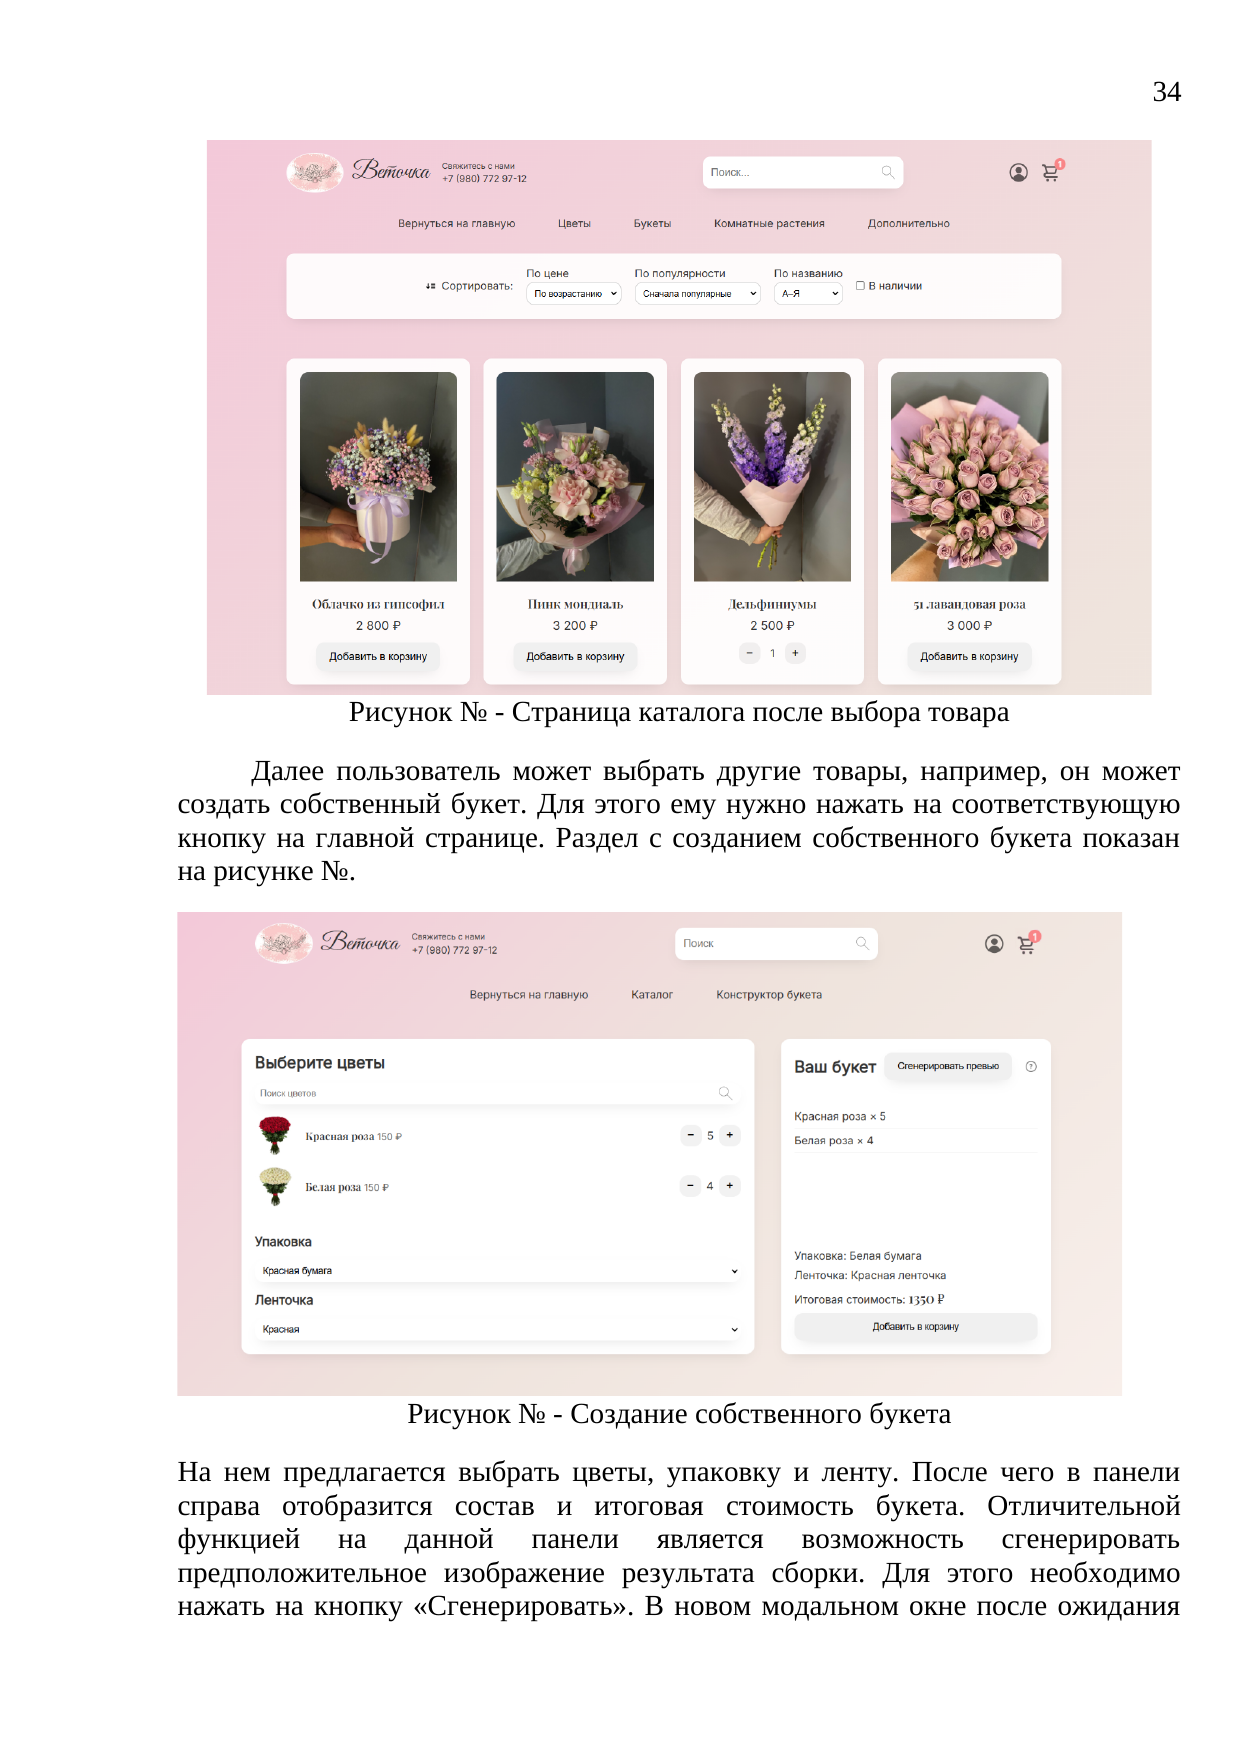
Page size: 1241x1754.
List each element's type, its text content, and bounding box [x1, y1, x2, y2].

text Далее пользователь может выбрать другие товары, например, он может создать собственный букет. Для этого ему нужно нажать на соответствующую кнопку на главной странице. Раздел с созданием собственного букета показан на рисунке №. [177, 753, 1181, 887]
picture [206, 140, 1152, 695]
picture [177, 912, 1123, 1396]
text Рисунок № - Страница каталога после выбора товара [177, 694, 1181, 728]
text Рисунок № - Создание собственного букета [177, 1396, 1181, 1429]
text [177, 1454, 1181, 1622]
